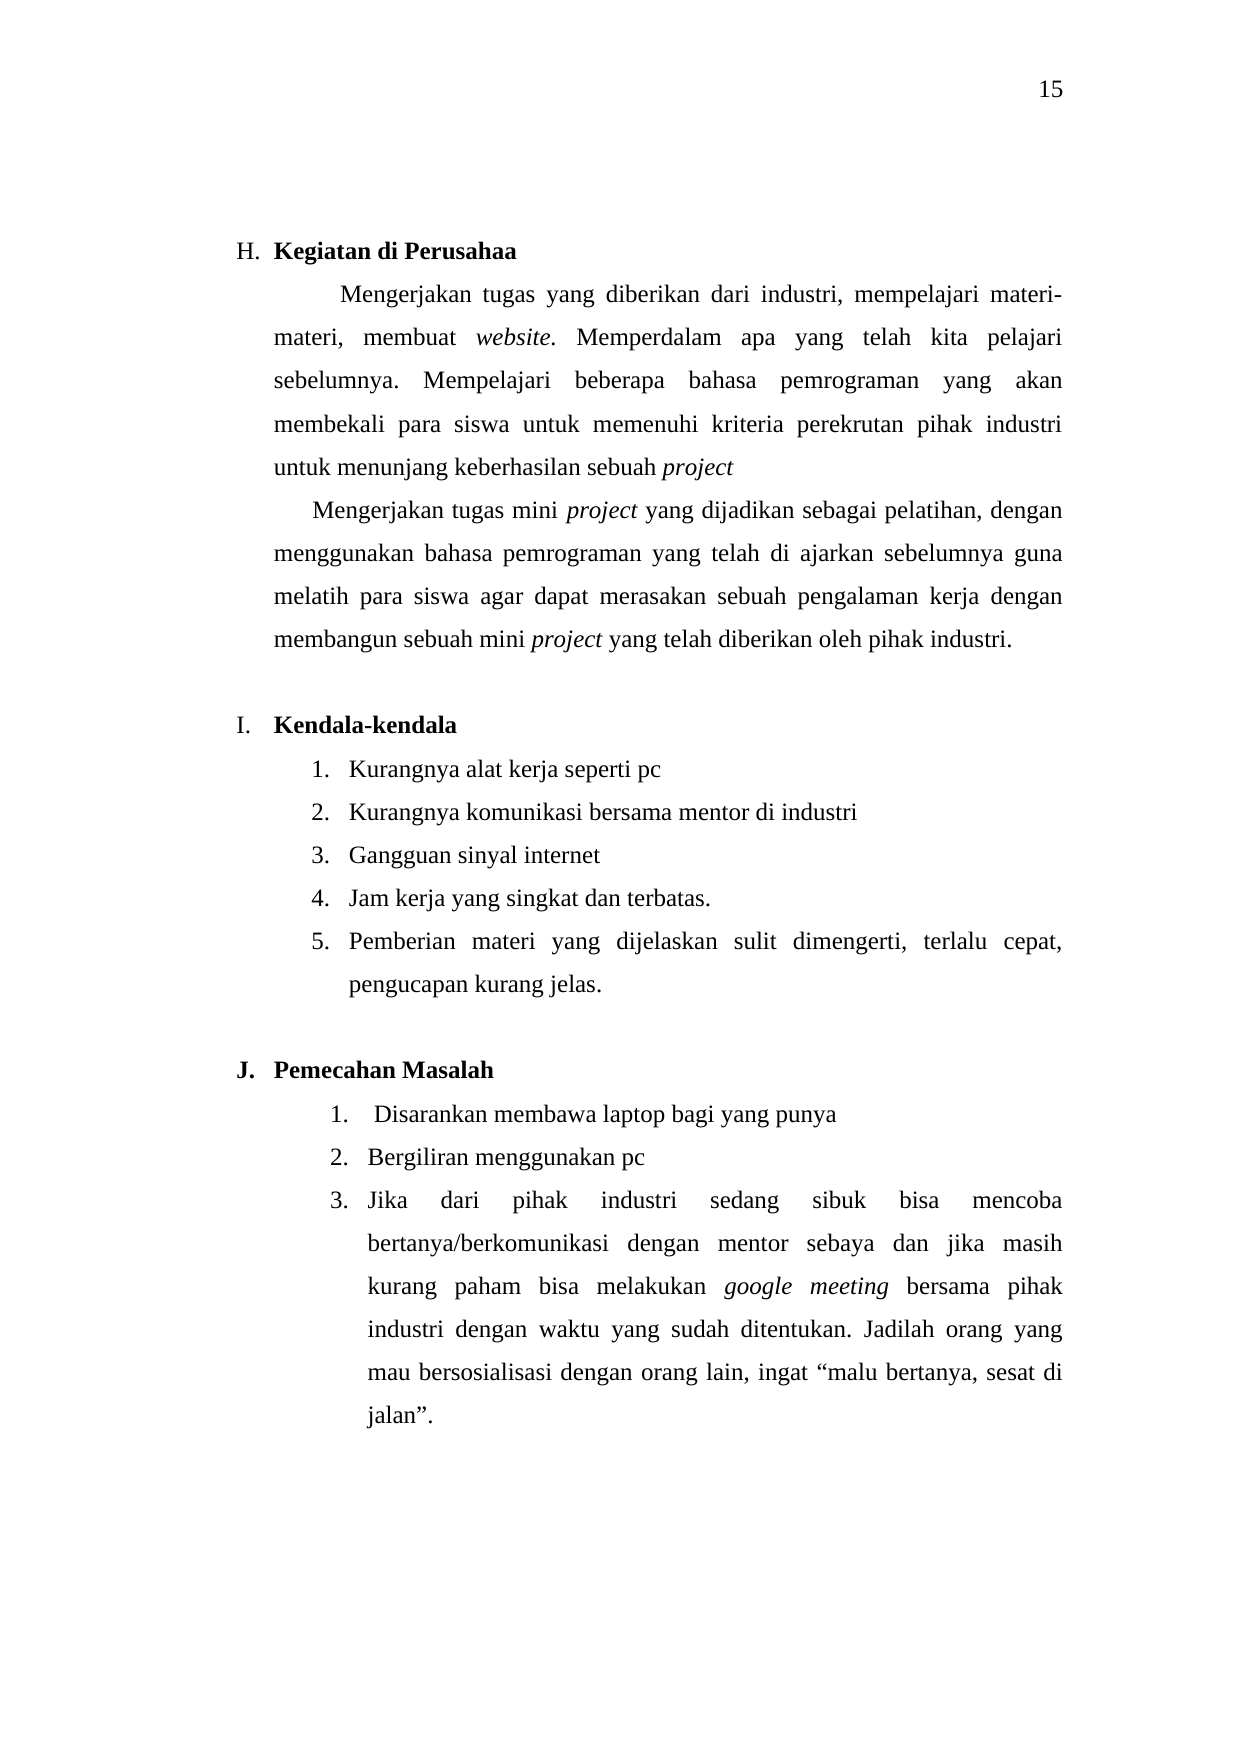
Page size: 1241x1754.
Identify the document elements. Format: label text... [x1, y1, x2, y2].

list Jam kerja yang singkat dan terbatas. [311, 883, 1063, 912]
list Pemberian materi yang dijelaskan sulit dimengerti, terlalu cepat, pengucapan kurang jelas. [311, 926, 1063, 998]
list Pemecahan Masalah [236, 1056, 1063, 1084]
list Kendala-kendala [236, 711, 1063, 739]
list Kegiatan di Perusahaa [236, 236, 1063, 265]
list Jika dari pihak industri sedang sibuk bisa mencoba bertanya/berkomunikasi dengan mentor sebaya dan jika masih kurang paham bisa melakukan google meeting bersama pihak industri dengan waktu yang sudah ditentukan. Jadilah orang yang mau bersosialisasi dengan orang lain, ingat “malu bertanya, sesat di jalan”. [330, 1185, 1063, 1429]
list Kurangnya alat kerja seperti pc [311, 754, 1063, 782]
list Mengerjakan tugas mini project yang dijadikan sebagai pelatihan, dengan menggunakan bahasa pemrograman yang telah di ajarkan sebelumnya guna melatih para siswa agar dapat merasakan sebuah pengalaman kerja dengan membangun sebuah mini project yang telah diberikan oleh pihak industri. [274, 495, 1063, 653]
list Kurangnya komunikasi bersama mentor di industri [311, 797, 1063, 826]
list Mengerjakan tugas yang diberikan dari industri, mempelajari materi-materi, membuat website. Memperdalam apa yang telah kita pelajari sebelumnya. Mempelajari beberapa bahasa pemrograman yang akan membekali para siswa untuk memenuhi kriteria perekrutan pihak industri untuk menunjang keberhasilan sebuah project [274, 279, 1063, 481]
list Gangguan sinyal internet [311, 840, 1063, 869]
list Disarankan membawa laptop bagi yang punya [330, 1099, 1063, 1127]
list Bergiliran menggunakan pc [330, 1142, 1063, 1171]
